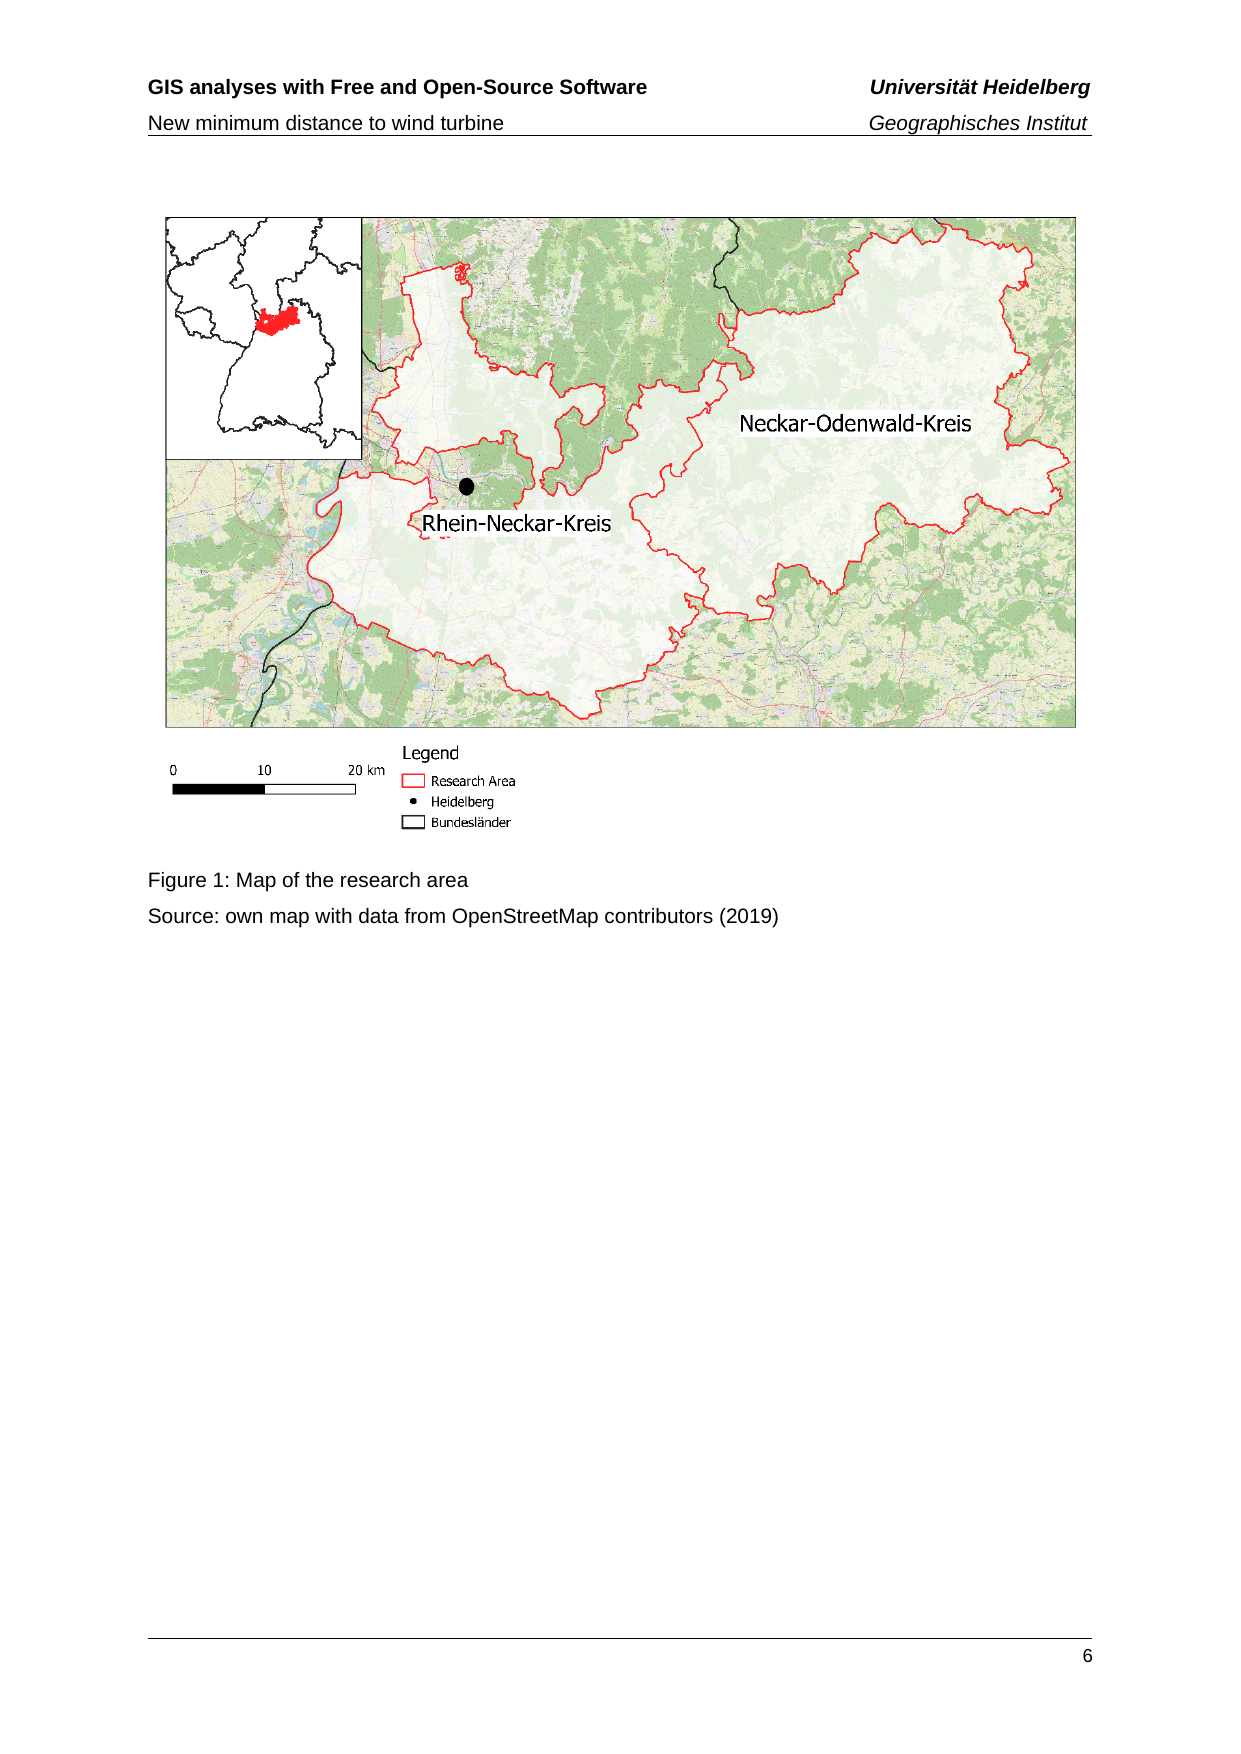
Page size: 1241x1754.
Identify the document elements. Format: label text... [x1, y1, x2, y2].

text Figure 1: Map of the research area [148, 868, 1092, 892]
picture [147, 174, 1093, 842]
text Source: own map with data from OpenStreetMap contributors (2019) [148, 904, 1092, 928]
